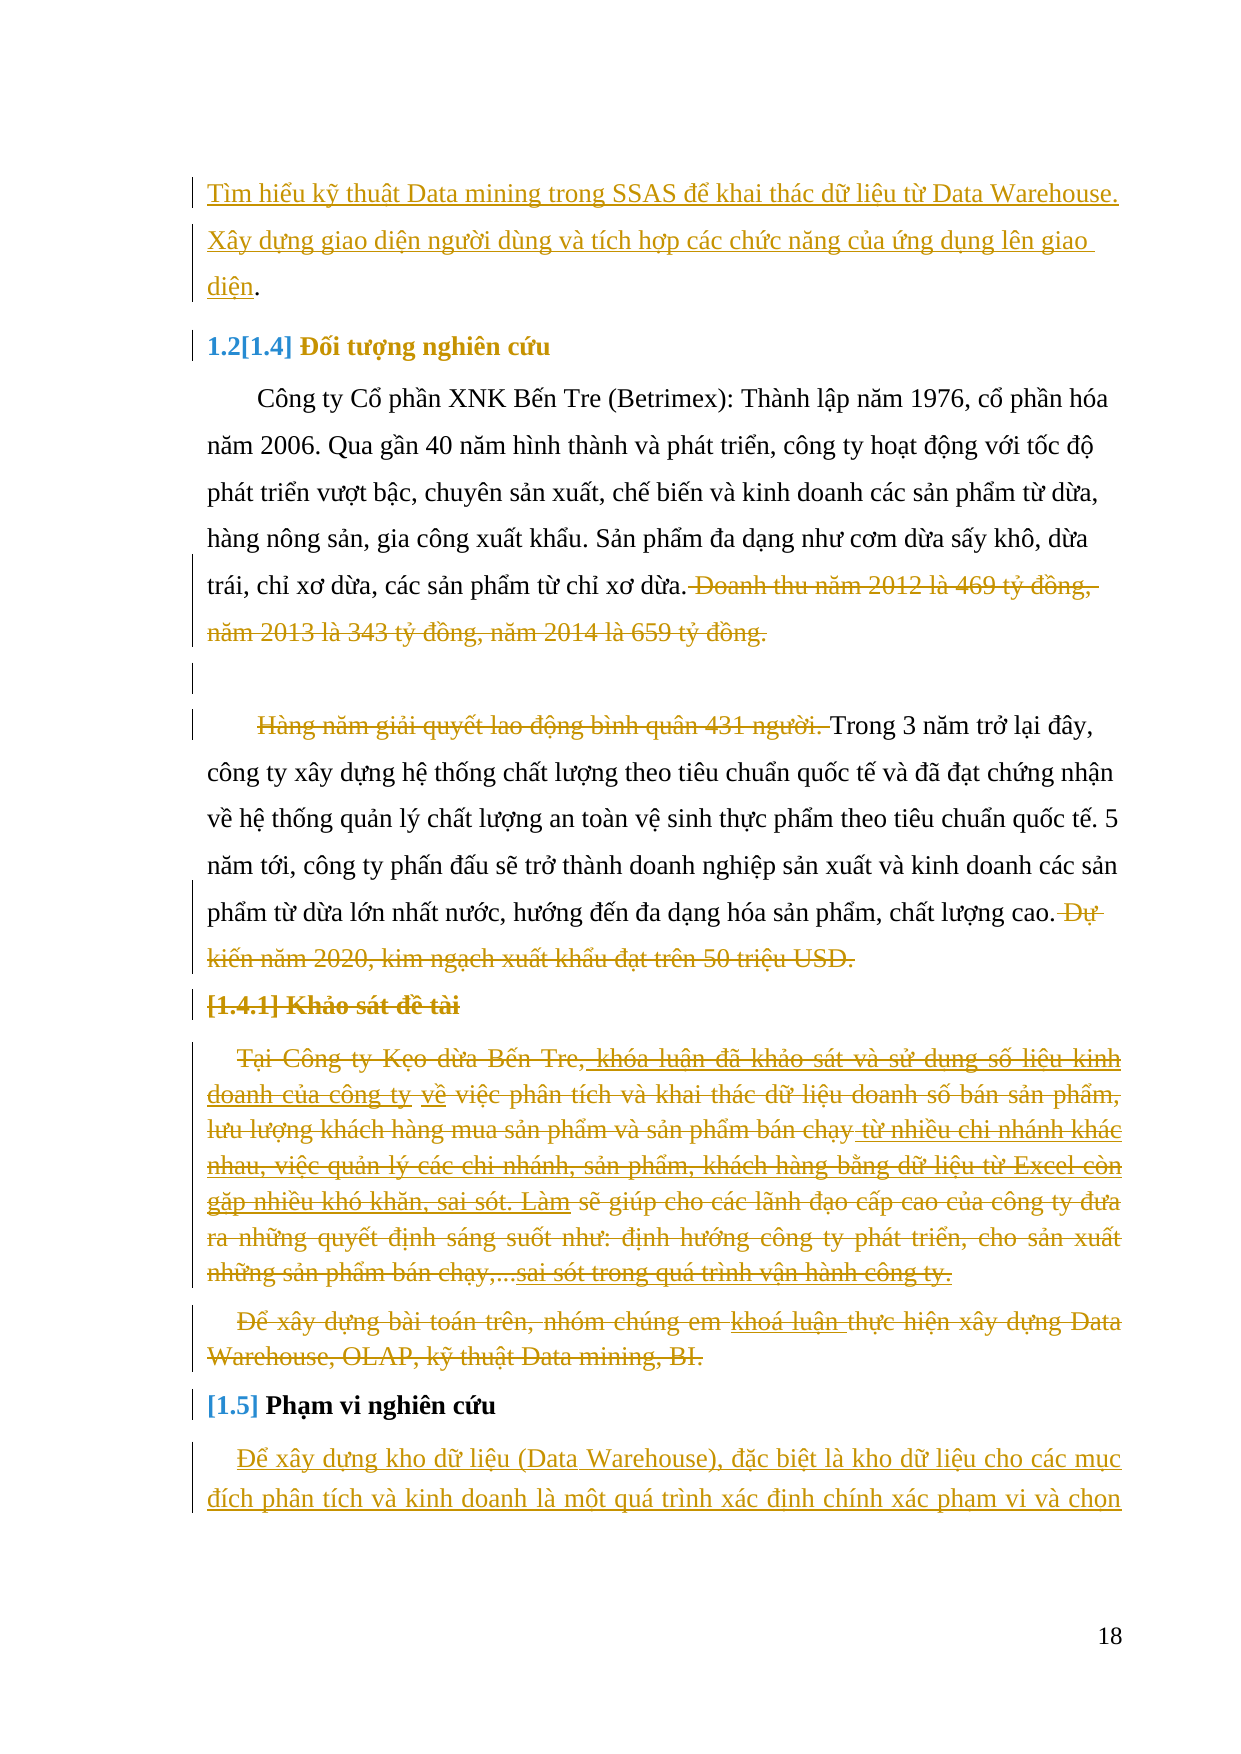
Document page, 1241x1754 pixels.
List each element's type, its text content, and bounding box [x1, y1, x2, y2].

subtitle Phạm vi nghiên cứu [207, 1389, 1122, 1420]
list Đối tượng nghiên cứu [207, 330, 1122, 361]
text Trong 3 năm trở lại đây, công ty xây dựng hệ thống chất lượng theo tiêu chuẩn quốc tế và đã đạt chứng nhận về hệ thống quản lý chất lượng an toàn vệ sinh thực phẩm theo tiêu chuẩn quốc tế. 5 năm tới, công ty phấn đấu sẽ trở thành doanh nghiệp sản xuất và kinh doanh các sản phẩm từ dừa lớn nhất nước, hướng đến đa dạng hóa sản phẩm, chất lượng cao. [207, 709, 1122, 974]
text Công ty Cổ phần XNK Bến Tre (Betrimex): Thành lập năm 1976, cổ phần hóa năm 2006. Qua gần 40 năm hình thành và phát triển, công ty hoạt động với tốc độ phát triển vượt bậc, chuyên sản xuất, chế biến và kinh doanh các sản phẩm từ dừa, hàng nông sản, gia công xuất khẩu. Sản phẩm đa dạng như cơm dừa sấy khô, dừa trái, chỉ xơ dừa, các sản phẩm từ chỉ xơ dừa. [207, 383, 1122, 647]
text . [207, 224, 1122, 302]
